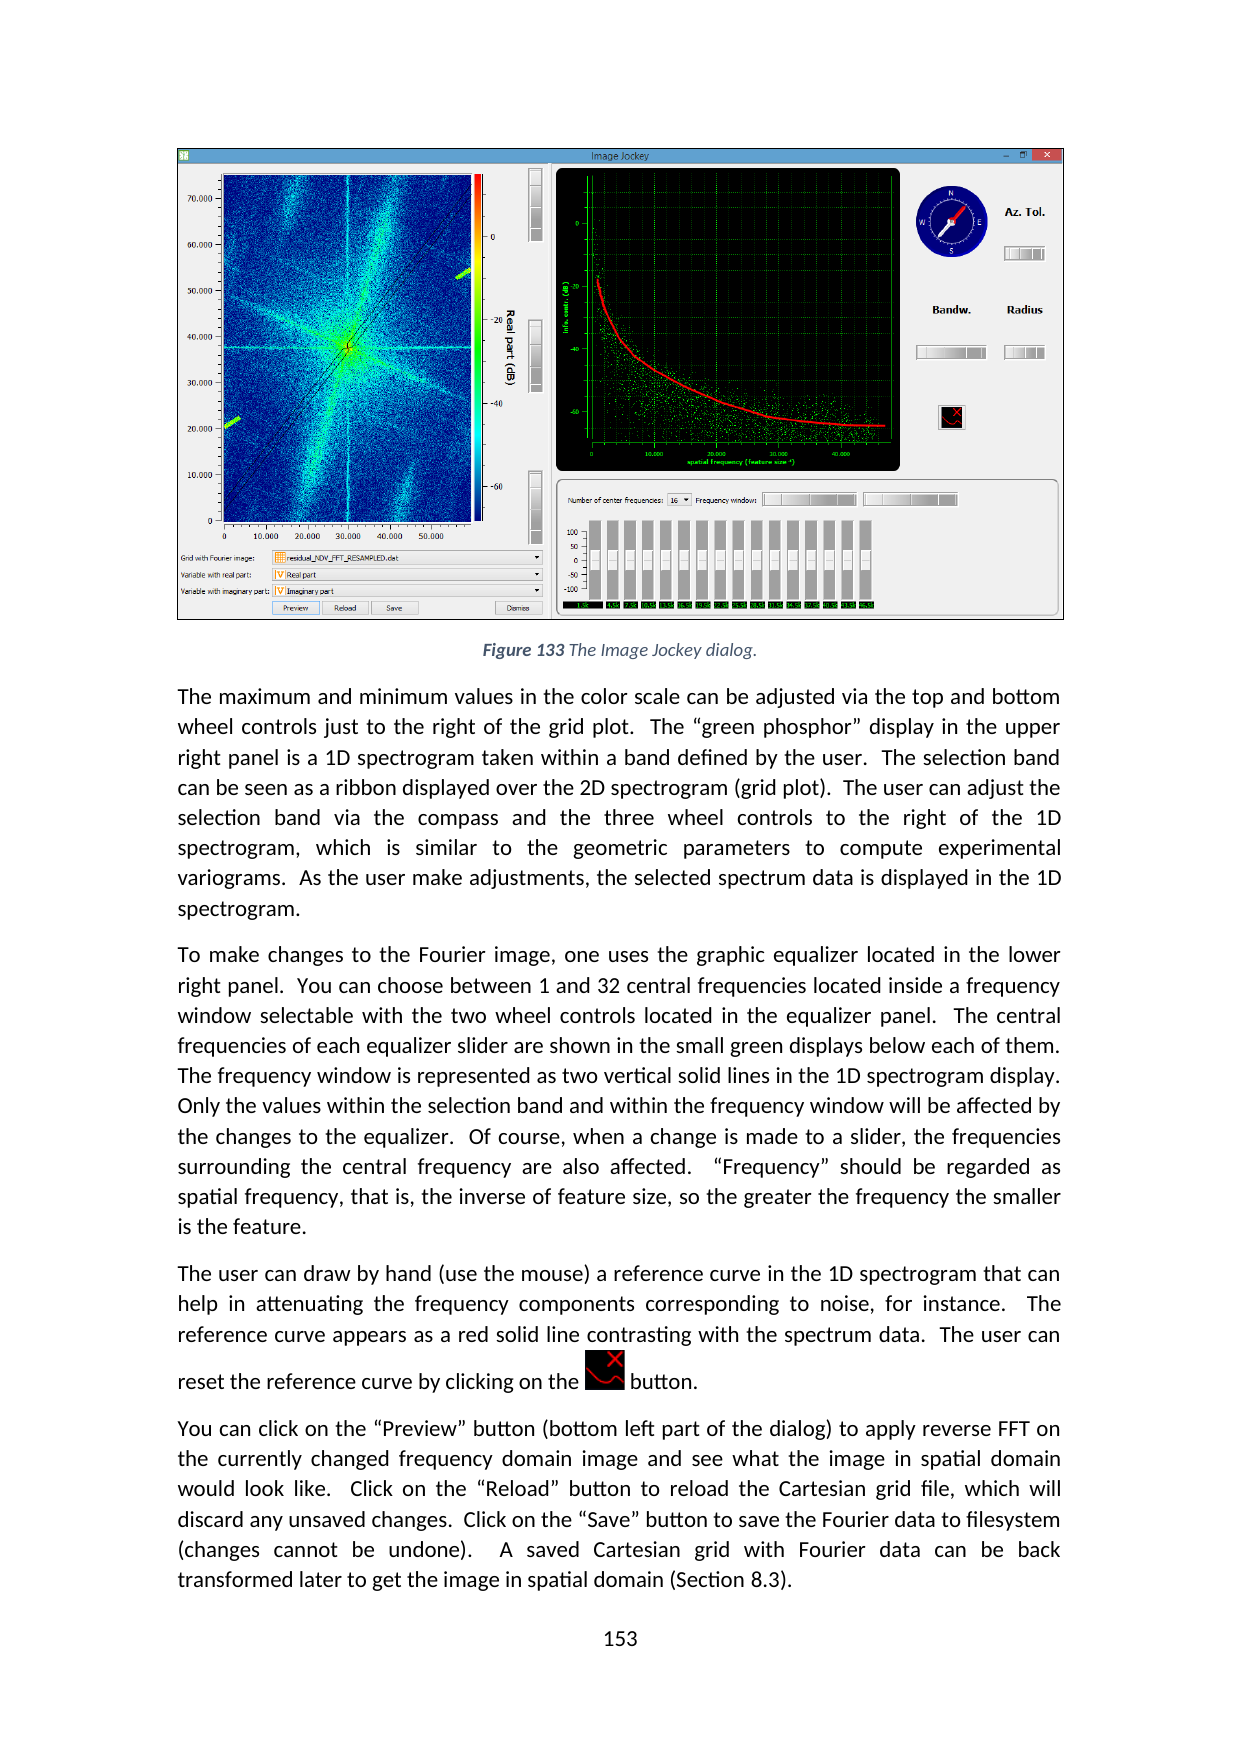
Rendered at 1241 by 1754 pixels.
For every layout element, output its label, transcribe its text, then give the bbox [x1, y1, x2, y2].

text The user can draw by hand (use the mouse) a reference curve in the 1D spectrogram that can help in attenuating the frequency components corresponding to noise, for instance. The reference curve appears as a red solid line contrasting with the spectrum data. The user can reset the reference curve by clicking on the button. [177, 1259, 1063, 1395]
text You can click on the “Preview” button (bottom left part of the dialog) to apply reverse FFT on the currently changed frequency domain image and see what the image in spatial domain would look like. Click on the “Reload” button to reload the Cartesian grid file, which will discard any unsaved changes. Click on the “Save” button to save the Fourier data to filesystem (changes cannot be undone). A saved Cartesian grid with Fourier data can be back transformed later to get the image in spatial domain (Section 8.3). [177, 1414, 1063, 1593]
picture [178, 149, 1063, 619]
text Figure 133 The Image Jockey dialog. [177, 638, 1063, 661]
picture [585, 1350, 625, 1390]
text To make changes to the Fourier image, one uses the graphic equalizer located in the lower right panel. You can choose between 1 and 32 central frequencies located inside a frequency window selectable with the two wheel controls located in the equalizer panel. The central frequencies of each equalizer slider are shown in the small green displays below each of them. The frequency window is represented as two vertical solid lines in the 1D spectrogram display. Only the values within the selection band and within the frequency window will be affected by the changes to the equalizer. Of course, when a change is made to a slider, the frequencies surrounding the central frequency are also affected. “Frequency” should be regarded as spatial frequency, that is, the inverse of feature size, so the greater the frequency the smaller is the feature. [177, 941, 1063, 1241]
text The maximum and minimum values in the color scale can be adjusted via the top and bottom wheel controls just to the right of the grid plot. The “green phosphor” display in the upper right panel is a 1D spectrogram taken within a band defined by the user. The selection band can be seen as a ribbon displayed over the 2D spectrogram (grid plot). The user can adjust the selection band via the compass and the three wheel controls to the right of the 1D spectrogram, which is similar to the geometric parameters to compute experimental variograms. As the user make adjustments, the selected spectrum data is displayed in the 1D spectrogram. [177, 682, 1063, 922]
